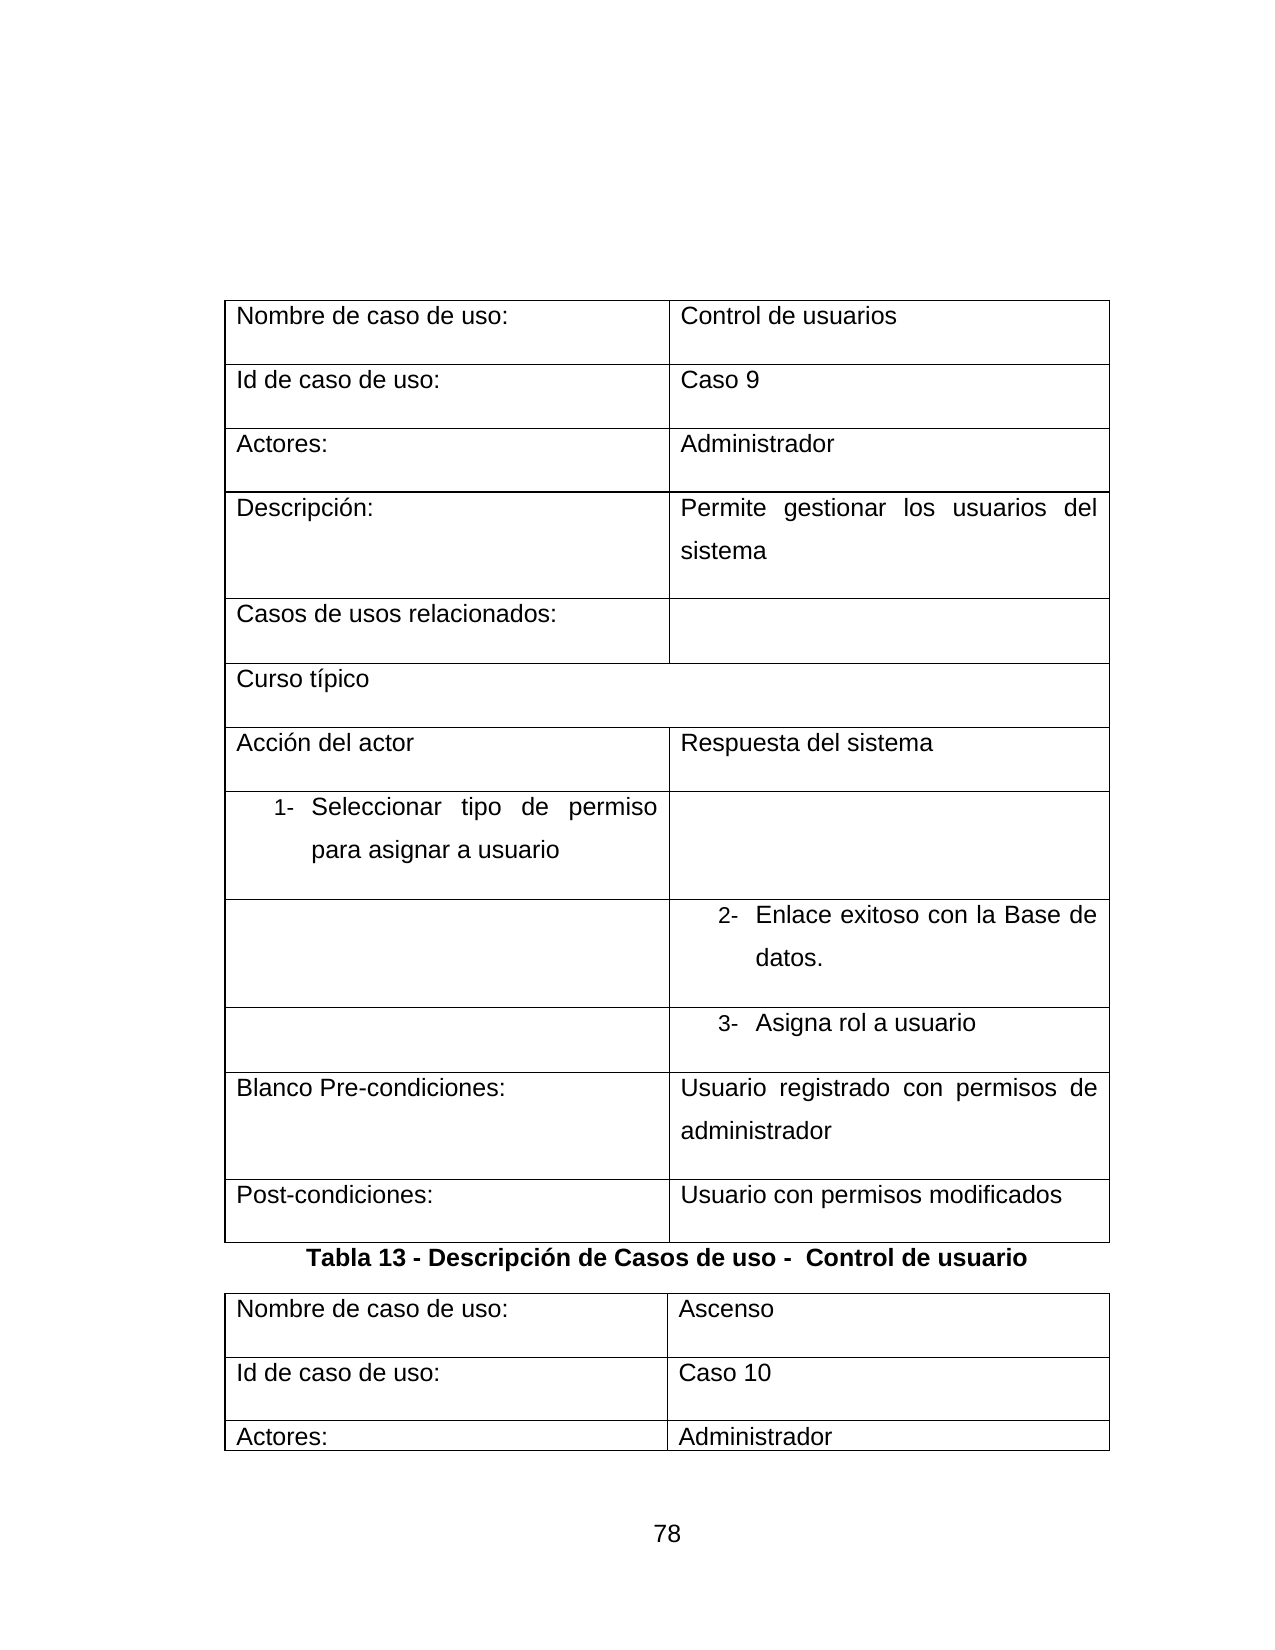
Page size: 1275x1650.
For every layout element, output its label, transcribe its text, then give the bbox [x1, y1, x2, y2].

text Tabla 13 - Descripción de Casos de uso - Control de usuario [236, 1243, 1098, 1272]
table_cell Enlace exitoso con la Base de datos. [670, 900, 1109, 1007]
table_cell Actores: [226, 429, 669, 491]
table_cell Casos de usos relacionados: [226, 599, 669, 663]
table_cell Usuario registrado con permisos de administrador [670, 1073, 1109, 1178]
table_cell Id de caso de uso: [226, 365, 669, 428]
table_cell Acción del actor [226, 728, 669, 791]
table_cell [670, 792, 1109, 899]
table_cell Usuario con permisos modificados [670, 1180, 1109, 1242]
table_cell Id de caso de uso: [226, 1358, 667, 1420]
table_cell Caso 10 [668, 1358, 1109, 1420]
table_cell Permite gestionar los usuarios del sistema [670, 493, 1109, 598]
table_cell Curso típico [226, 664, 1109, 727]
table_header Nombre de caso de uso: [226, 301, 669, 364]
table_cell Respuesta del sistema [670, 728, 1109, 791]
table_cell Blanco Pre-condiciones: [226, 1073, 669, 1178]
table_cell Caso 9 [670, 365, 1109, 428]
table_cell Actores: [226, 1421, 667, 1450]
table_cell Descripción: [226, 493, 669, 598]
table_cell Administrador [670, 429, 1109, 491]
table_cell Seleccionar tipo de permiso para asignar a usuario [226, 792, 669, 899]
table_header Ascenso [668, 1294, 1109, 1357]
table_cell Administrador [668, 1421, 1109, 1450]
table_header Nombre de caso de uso: [226, 1294, 667, 1357]
table_cell [226, 900, 669, 1007]
table_cell [670, 599, 1109, 663]
table_header Control de usuarios [670, 301, 1109, 364]
table_cell Asigna rol a usuario [670, 1008, 1109, 1072]
table_cell [226, 1008, 669, 1072]
table_cell Post-condiciones: [226, 1180, 669, 1242]
